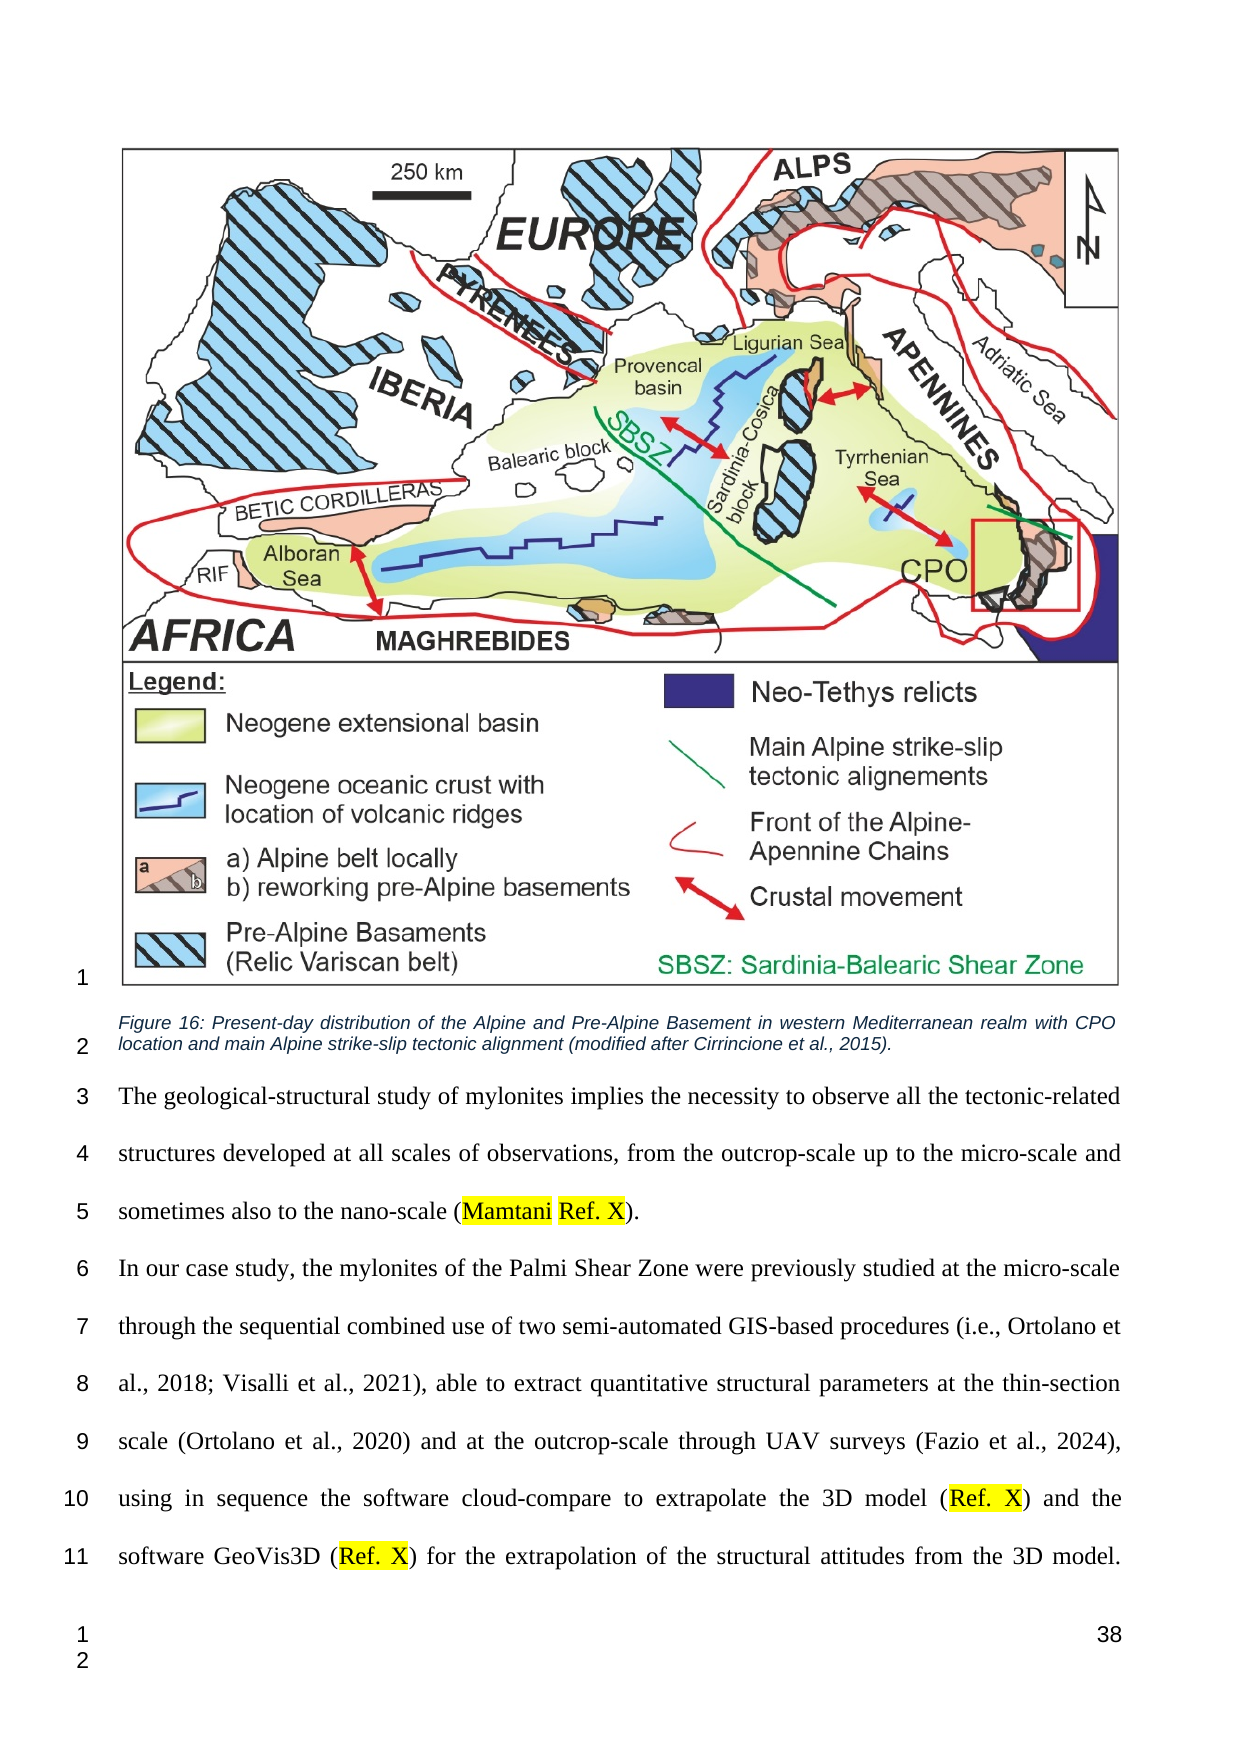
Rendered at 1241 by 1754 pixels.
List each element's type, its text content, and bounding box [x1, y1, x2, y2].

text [118, 1253, 1122, 1570]
picture [121, 147, 1119, 986]
text The geological-structural study of mylonites implies the necessity to observe all the tectonic-related structures developed at all scales of observations, from the outcrop-scale up to the micro-scale and sometimes also to the nano-scale (Mamtani Ref. X). [118, 1081, 1122, 1225]
